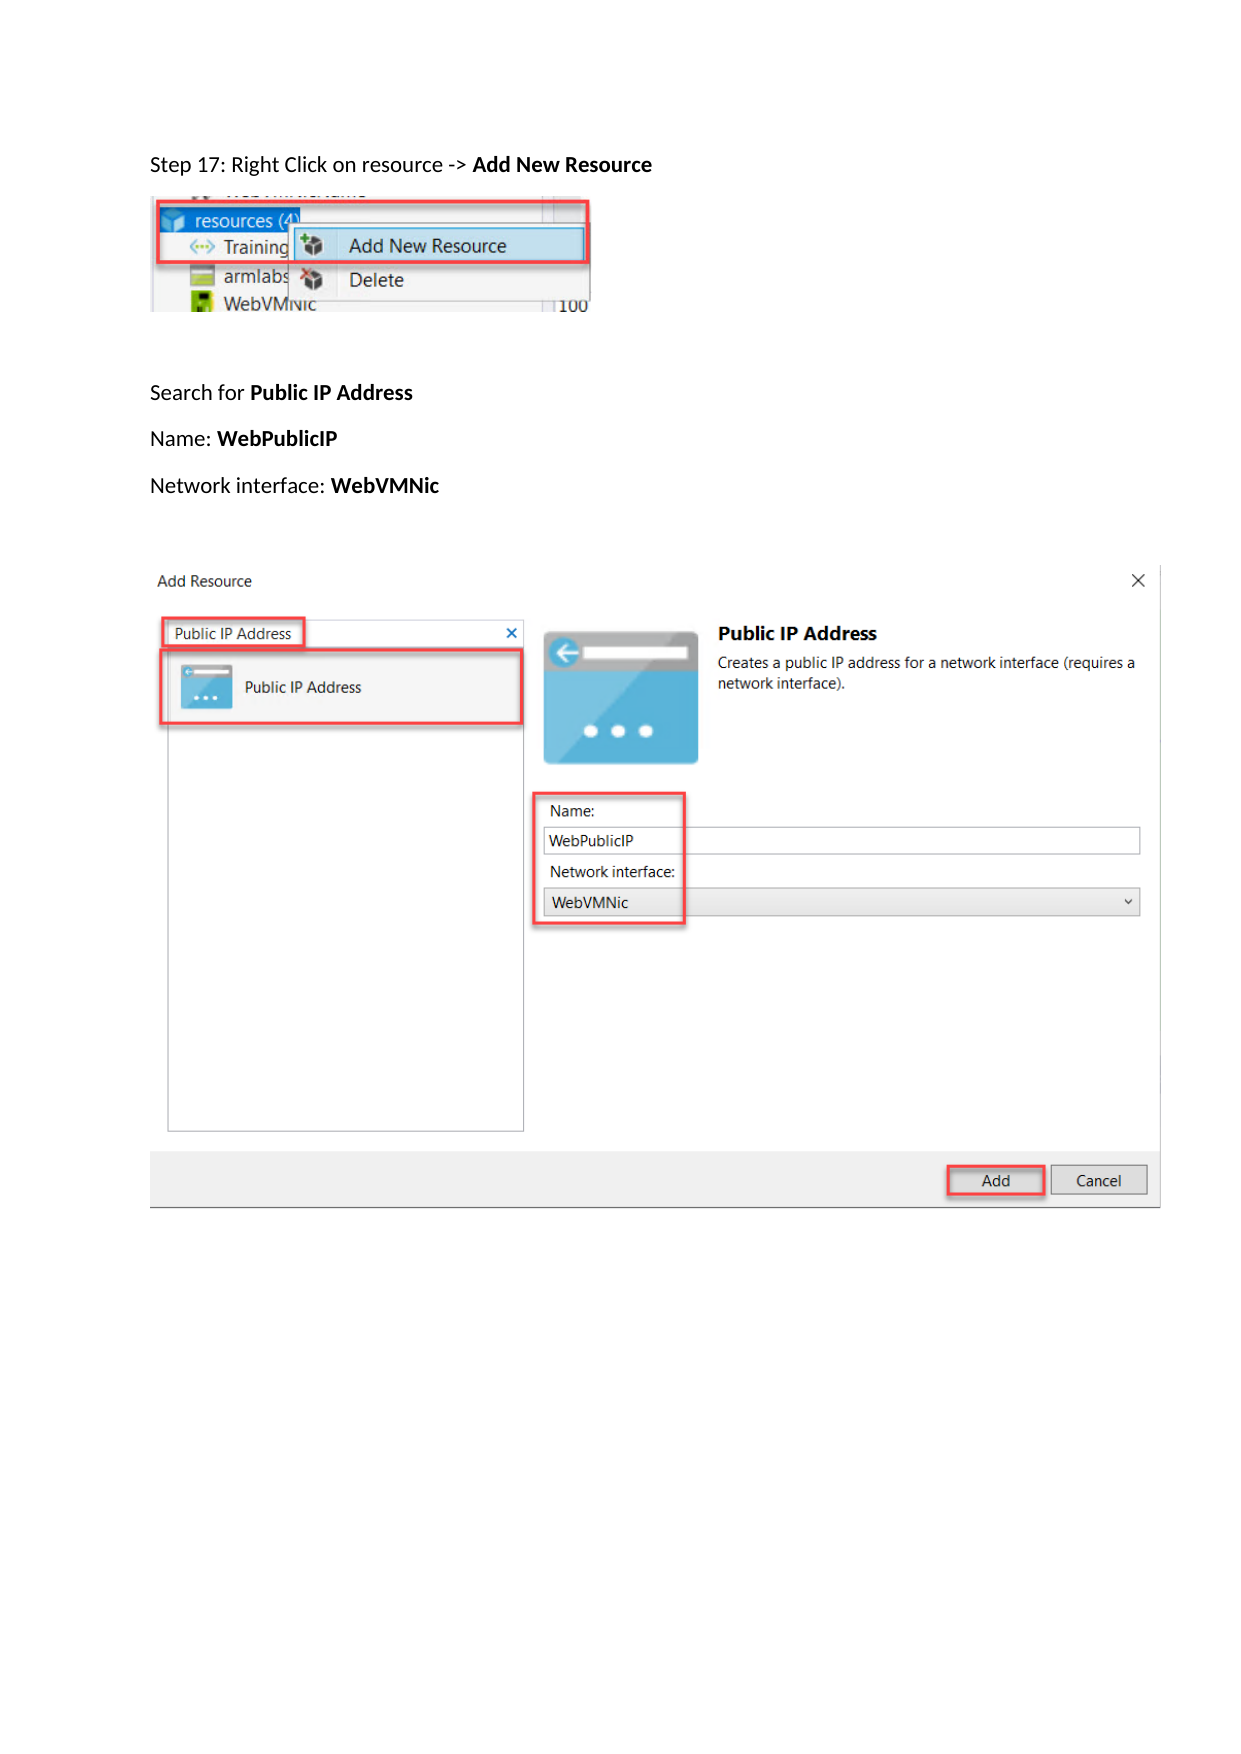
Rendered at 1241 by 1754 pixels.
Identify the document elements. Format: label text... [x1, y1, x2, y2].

picture [150, 565, 1161, 1209]
text Network interface: WebVMNic [150, 471, 1090, 499]
picture [150, 196, 592, 312]
text Step 17: Right Click on resource -> Add New Resource [150, 150, 1090, 178]
text Name: WebPublicIP [150, 424, 1090, 452]
text Search for Public IP Address [150, 378, 1090, 406]
